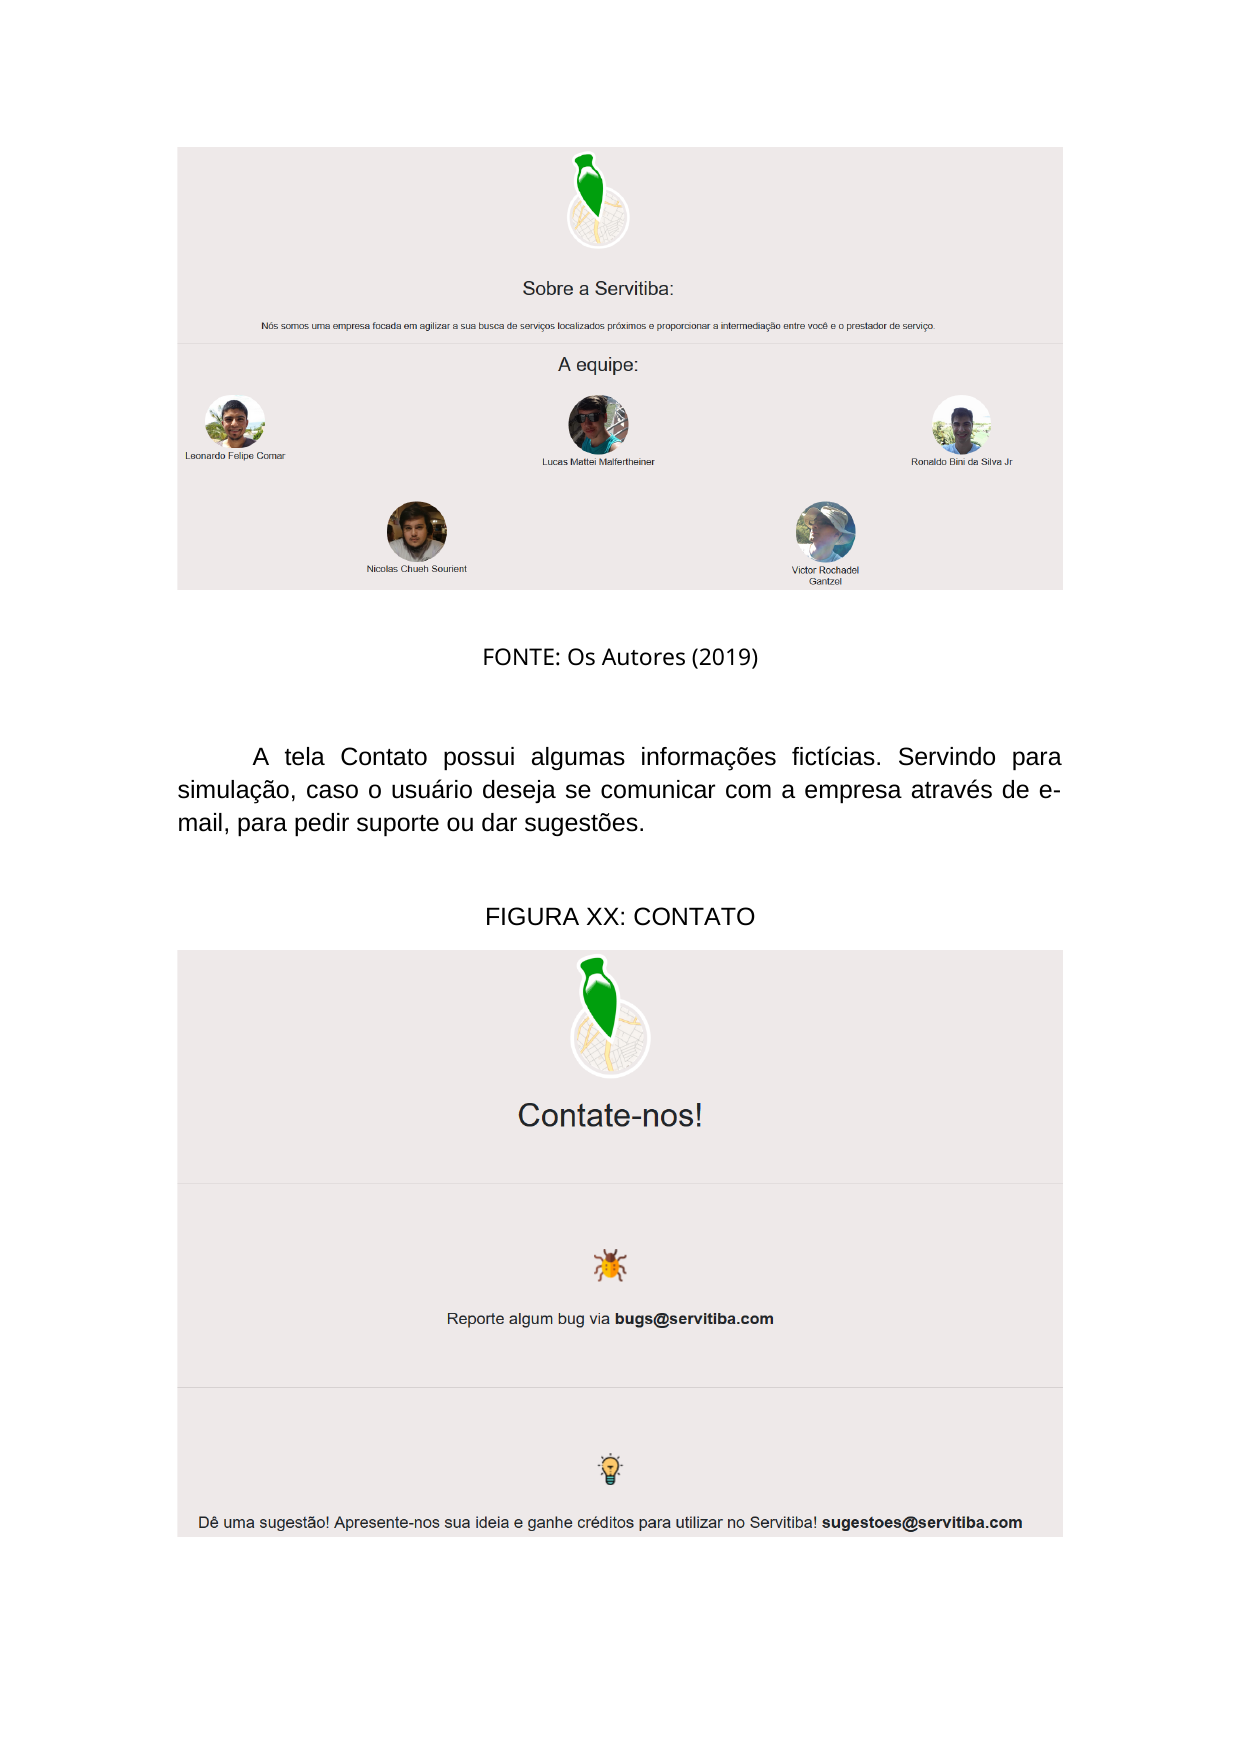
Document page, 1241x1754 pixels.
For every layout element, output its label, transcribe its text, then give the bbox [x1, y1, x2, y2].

picture [177, 950, 1063, 1537]
text FONTE: Os Autores (2019) [177, 641, 1063, 672]
text A tela Contato possui algumas informações fictícias. Servindo para simulação, caso o usuário deseja se comunicar com a empresa através de e-mail, para pedir suporte ou dar sugestões. [177, 742, 1063, 836]
picture [177, 147, 1063, 590]
text FIGURA XX: CONTATO [177, 902, 1063, 931]
